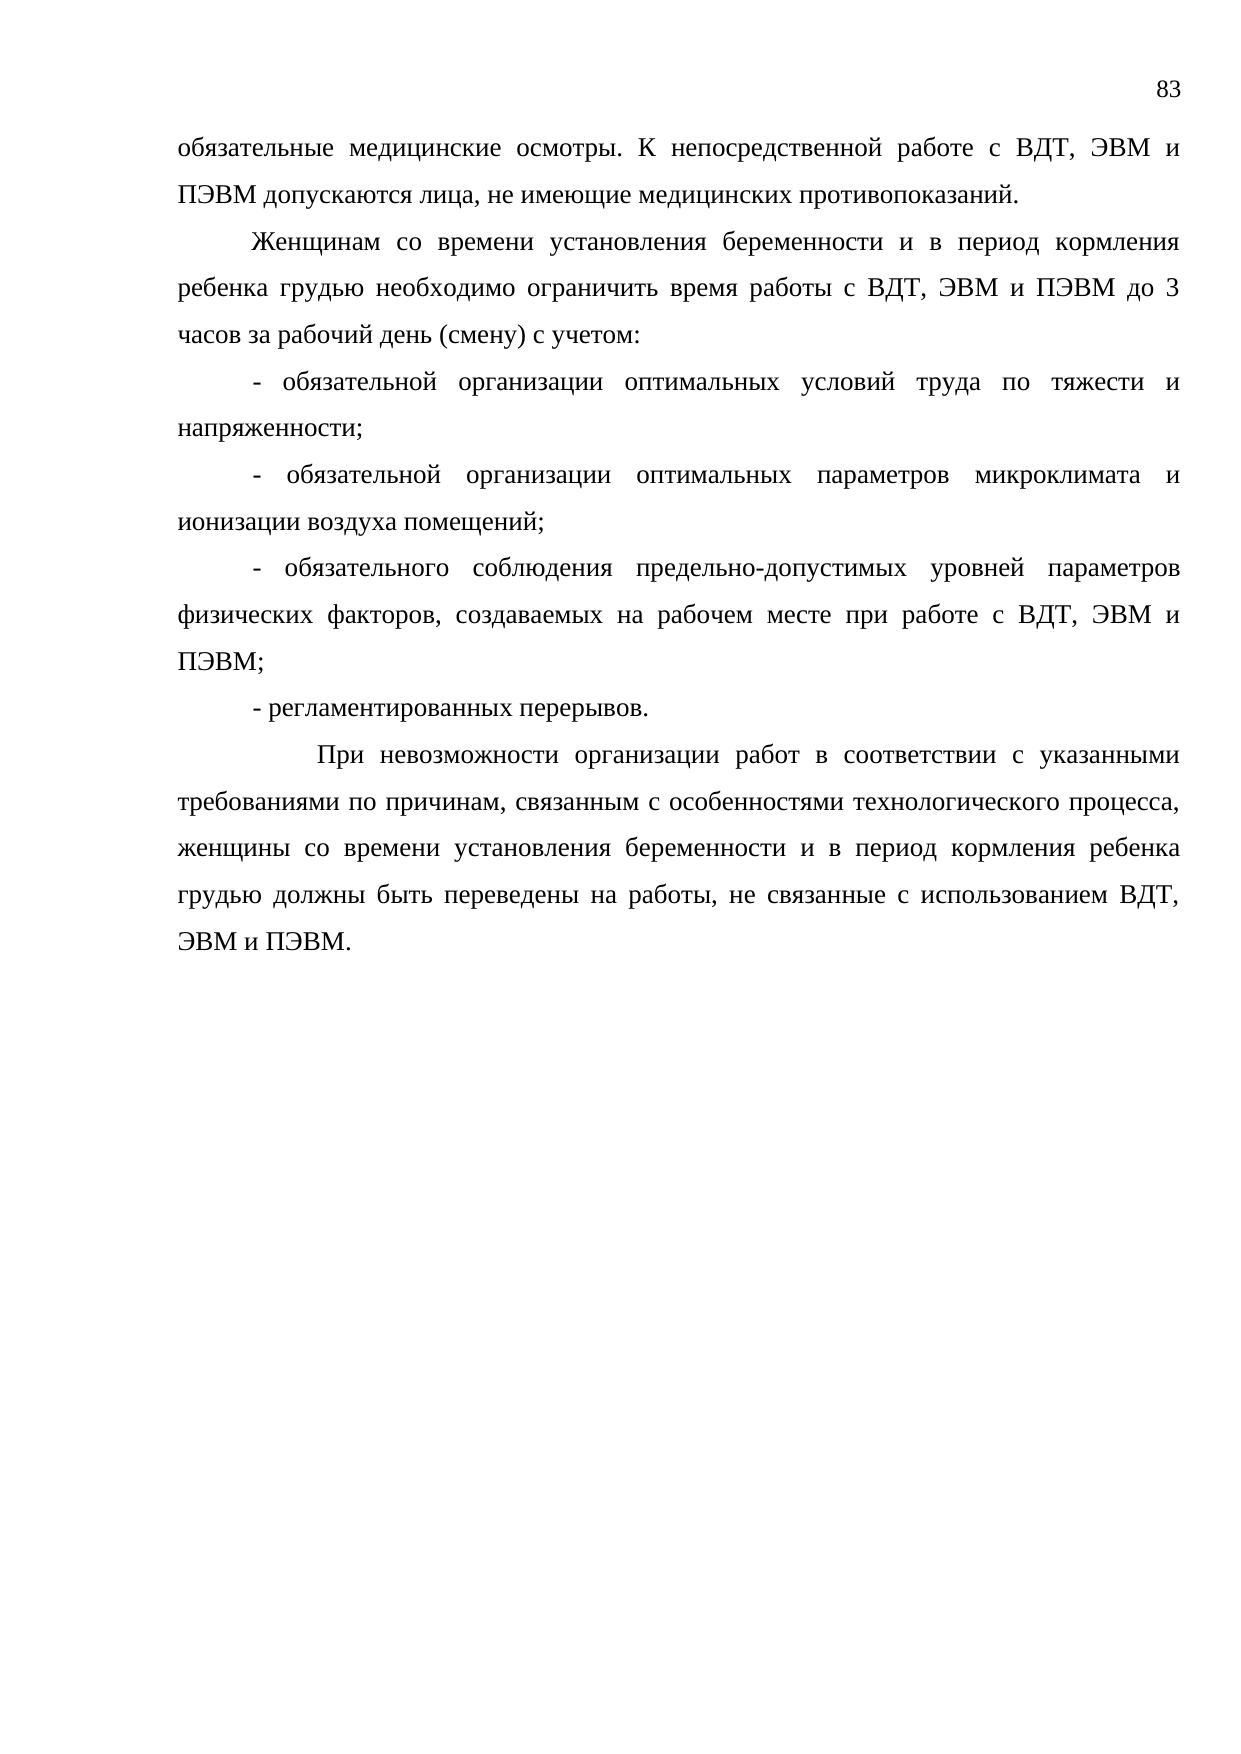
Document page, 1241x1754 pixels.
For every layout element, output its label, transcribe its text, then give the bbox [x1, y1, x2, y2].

text - обязательной организации оптимальных условий труда по тяжести и напряженности; [177, 364, 1181, 442]
text Женщинам со времени установления беременности и в период кормления ребенка грудью необходимо ограничить время работы с ВДТ, ЭВМ и ПЭВМ до 3 часов за рабочий день (смену) с учетом: [177, 224, 1181, 349]
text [177, 131, 1181, 209]
text При невозможности организации работ в соответствии с указанными требованиями по причинам, связанным с особенностями технологического процесса, женщины со времени установления беременности и в период кормления ребенка грудью должны быть переведены на работы, не связанные с использованием ВДТ, ЭВМ и ПЭВМ. [177, 738, 1181, 956]
text - обязательного соблюдения предельно-допустимых уровней параметров физических факторов, создаваемых на рабочем месте при работе с ВДТ, ЭВМ и ПЭВМ; [177, 551, 1181, 676]
text - регламентированных перерывов. [177, 691, 1181, 722]
text - обязательной организации оптимальных параметров микроклимата и ионизации воздуха помещений; [177, 458, 1181, 536]
